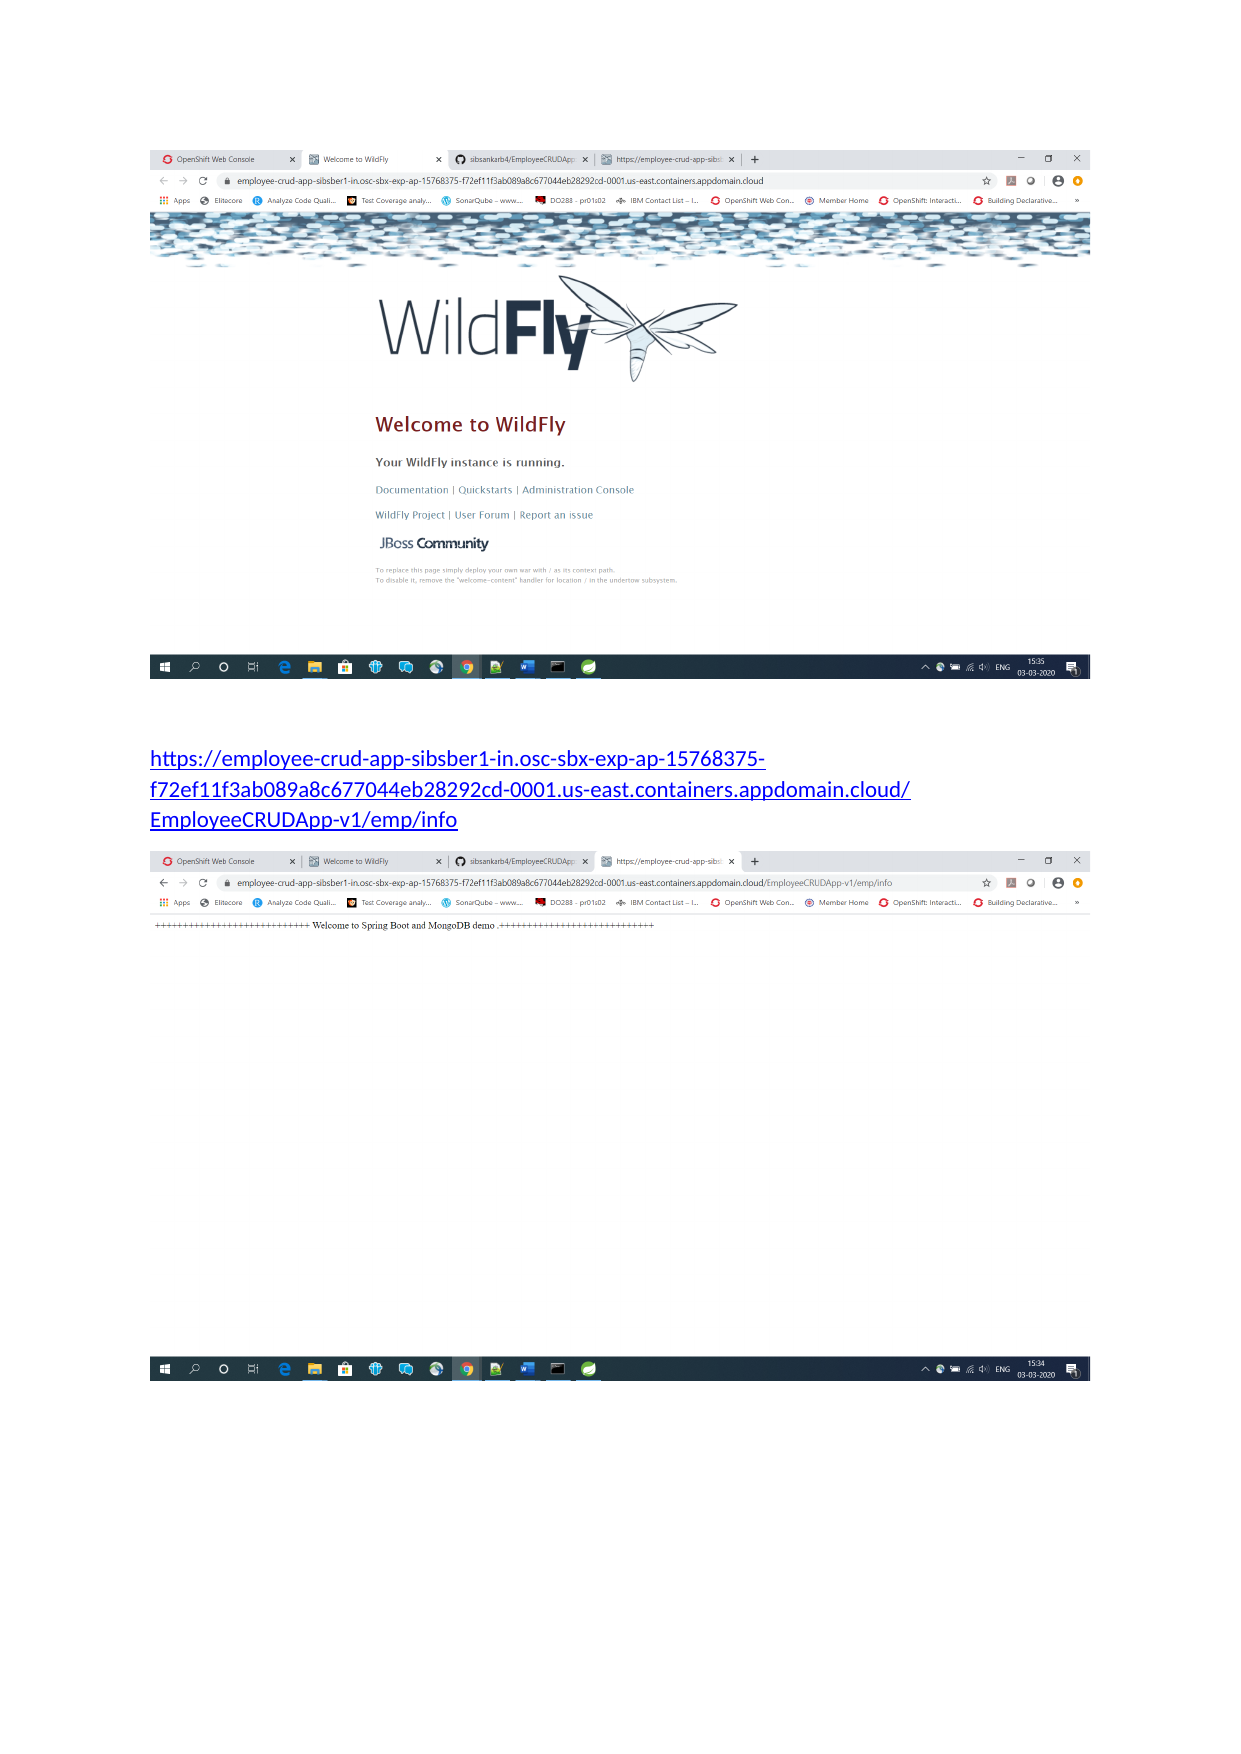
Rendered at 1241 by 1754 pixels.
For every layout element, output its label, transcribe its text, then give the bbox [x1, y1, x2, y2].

text https://employee-crud-app-sibsber1-in.osc-sbx-exp-ap-15768375-f72ef11f3ab089a8c677044eb28292cd-0001.us-east.containers.appdomain.cloud/EmployeeCRUDApp-v1/emp/info [150, 744, 1090, 833]
picture [150, 851, 1091, 1381]
picture [150, 150, 1091, 679]
